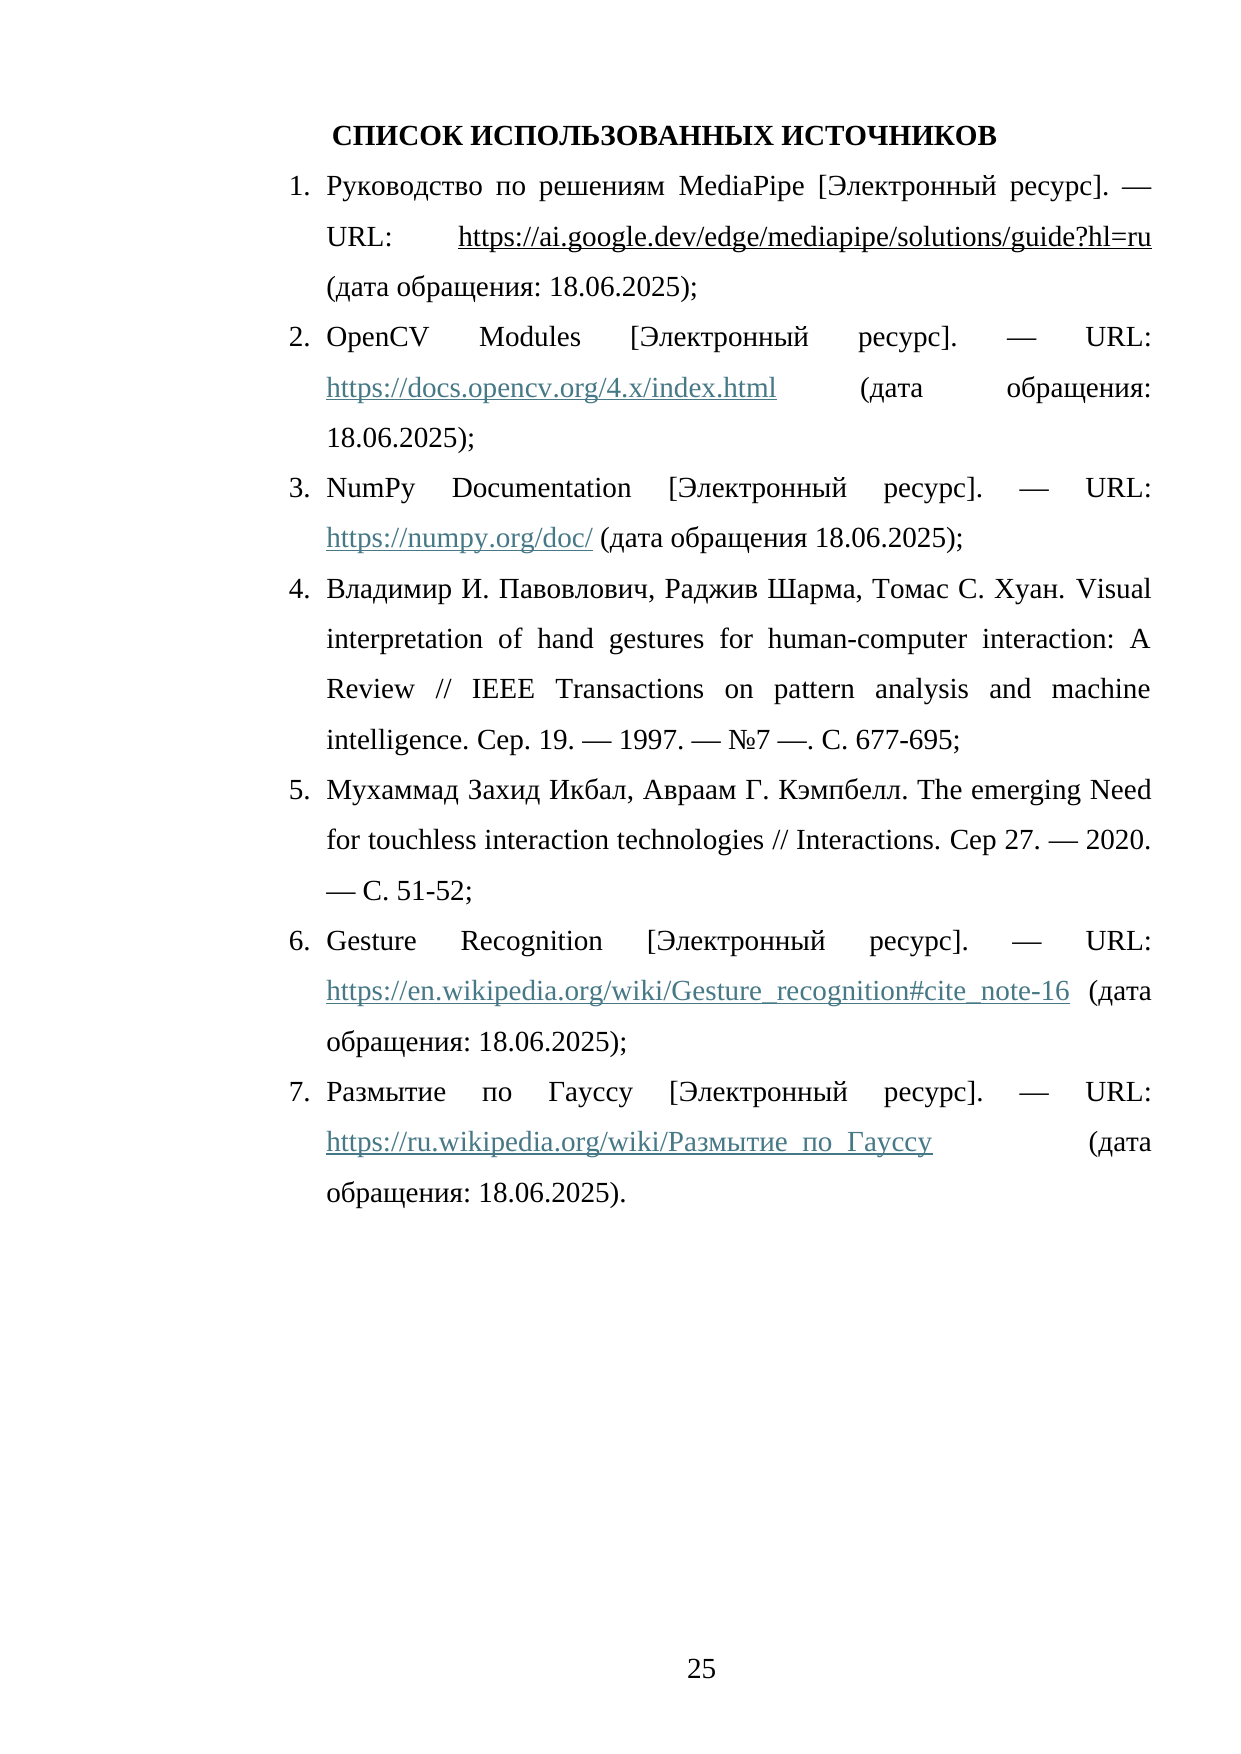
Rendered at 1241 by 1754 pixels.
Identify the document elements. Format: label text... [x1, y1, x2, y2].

list Владимир И. Павовлович, Раджив Шарма, Томас С. Хуан. Visual interpretation of hand gestures for human-computer interaction: A Review // IEEE Transactions on pattern analysis and machine intelligence. Сер. 19. — 1997. — №7 —. С. 677-695; [288, 571, 1152, 755]
list Размытие по Гауссу [Электронный ресурс]. — URL: https://ru.wikipedia.org/wiki/Размытие_по_Гауссу (дата обращения: 18.06.2025). [288, 1074, 1152, 1208]
list NumPy Documentation [Электронный ресурс]. — URL: https://numpy.org/doc/ (дата обращения 18.06.2025); [288, 470, 1152, 554]
list Мухаммад Захид Икбал, Авраам Г. Кэмпбелл. The emerging Need for touchless interaction technologies // Interactions. Сер 27. — 2020. — C. 51-52; [288, 772, 1152, 906]
list OpenCV Modules [Электронный ресурс]. — URL: https://docs.opencv.org/4.x/index.html (дата обращения: 18.06.2025); [288, 319, 1152, 453]
list Gesture Recognition [Электронный ресурс]. — URL: https://en.wikipedia.org/wiki/Gesture_recognition#cite_note-16 (дата обращения: 18.06.2025); [288, 923, 1152, 1057]
subtitle СПИСОК ИСПОЛЬЗОВАННЫХ ИСТОЧНИКОВ [177, 118, 1152, 152]
list Руководство по решениям MediaPipe [Электронный ресурс]. — URL: https://ai.google.dev/edge/mediapipe/solutions/guide?hl=ru (дата обращения: 18.06.2025); [288, 168, 1152, 303]
